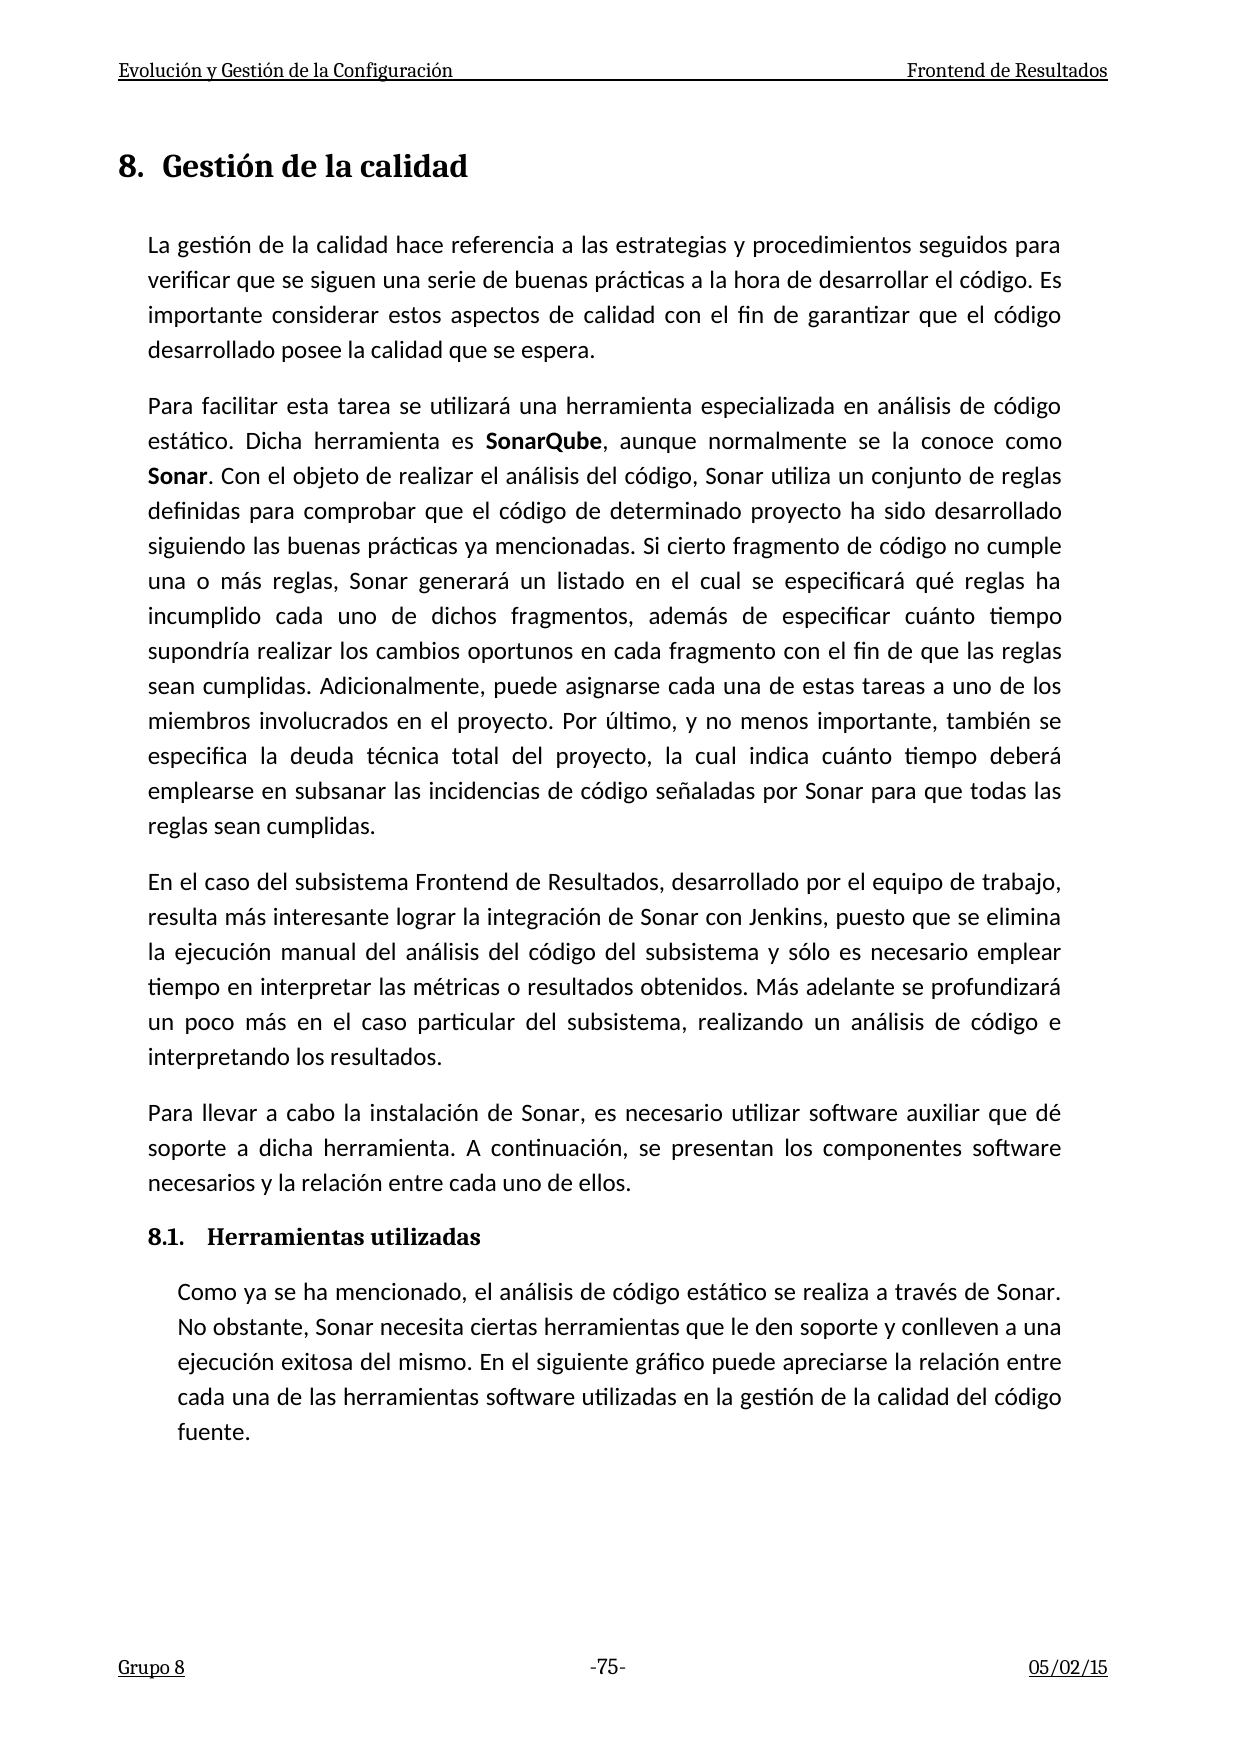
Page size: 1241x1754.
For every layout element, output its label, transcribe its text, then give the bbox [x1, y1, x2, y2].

text Como ya se ha mencionado, el análisis de código estático se realiza a través de Sonar. No obstante, Sonar necesita ciertas herramientas que le den soporte y conlleven a una ejecución exitosa del mismo. En el siguiente gráfico puede apreciarse la relación entre cada una de las herramientas software utilizadas en la gestión de la calidad del código fuente. [177, 1276, 1063, 1447]
text En el caso del subsistema Frontend de Resultados, desarrollado por el equipo de trabajo, resulta más interesante lograr la integración de Sonar con Jenkins, puesto que se elimina la ejecución manual del análisis del código del subsistema y sólo es necesario emplear tiempo en interpretar las métricas o resultados obtenidos. Más adelante se profundizará un poco más en el caso particular del subsistema, realizando un análisis de código e interpretando los resultados. [148, 866, 1063, 1071]
list Herramientas utilizadas [148, 1222, 1063, 1251]
text Para llevar a cabo la instalación de Sonar, es necesario utilizar software auxiliar que dé soporte a dicha herramienta. A continuación, se presentan los componentes software necesarios y la relación entre cada uno de ellos. [148, 1097, 1063, 1197]
text Para facilitar esta tarea se utilizará una herramienta especializada en análisis de código estático. Dicha herramienta es SonarQube, aunque normalmente se la conoce como Sonar. Con el objeto de realizar el análisis del código, Sonar utiliza un conjunto de reglas definidas para comprobar que el código de determinado proyecto ha sido desarrollado siguiendo las buenas prácticas ya mencionadas. Si cierto fragmento de código no cumple una o más reglas, Sonar generará un listado en el cual se especificará qué reglas ha incumplido cada uno de dichos fragmentos, además de especificar cuánto tiempo supondría realizar los cambios oportunos en cada fragmento con el fin de que las reglas sean cumplidas. Adicionalmente, puede asignarse cada una de estas tareas a uno de los miembros involucrados en el proyecto. Por último, y no menos importante, también se especifica la deuda técnica total del proyecto, la cual indica cuánto tiempo deberá emplearse en subsanar las incidencias de código señaladas por Sonar para que todas las reglas sean cumplidas. [148, 390, 1063, 841]
text La gestión de la calidad hace referencia a las estrategias y procedimientos seguidos para verificar que se siguen una serie de buenas prácticas a la hora de desarrollar el código. Es importante considerar estos aspectos de calidad con el fin de garantizar que el código desarrollado posee la calidad que se espera. [148, 229, 1063, 365]
subtitle Gestión de la calidad [118, 148, 1063, 186]
